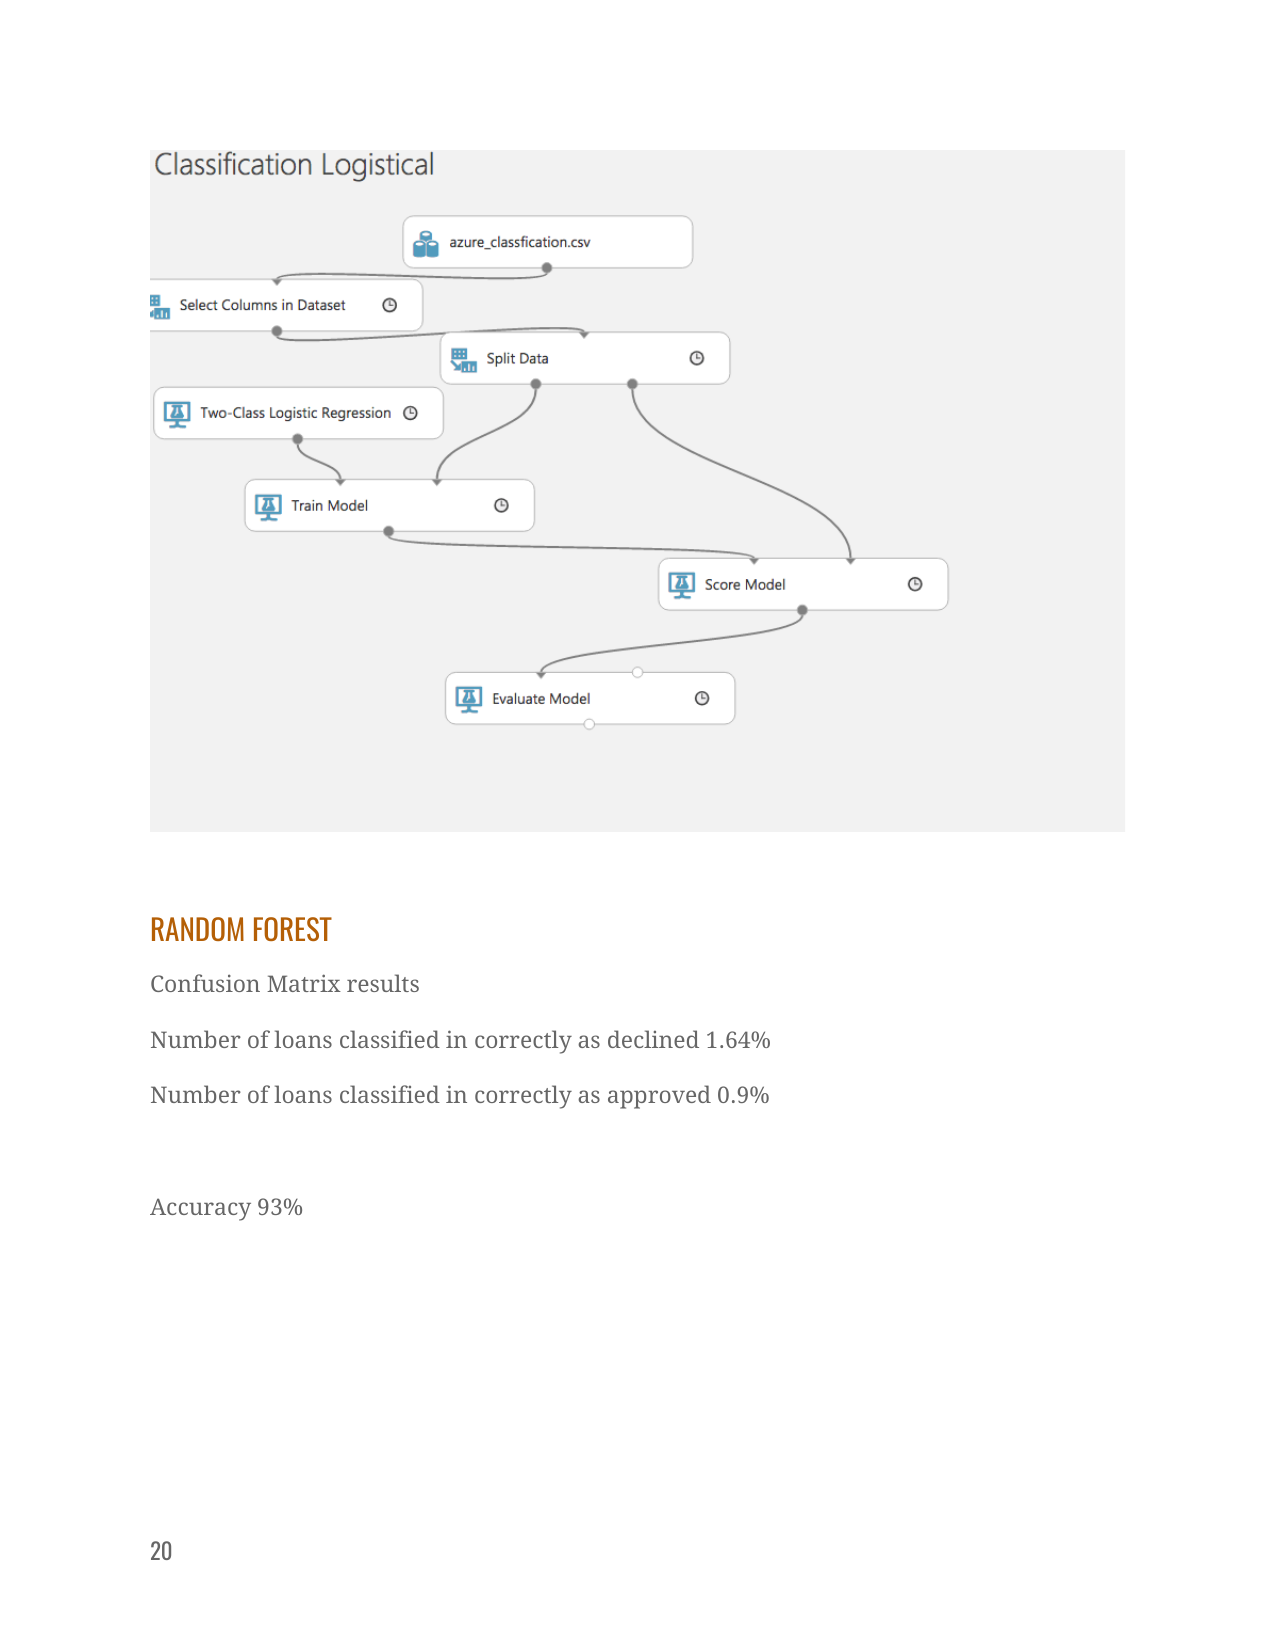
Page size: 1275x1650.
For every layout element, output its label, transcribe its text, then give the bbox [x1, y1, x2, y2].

text Number of loans classified in correctly as declined 1.64% [150, 1027, 1125, 1053]
text Confusion Matrix results [150, 971, 1125, 998]
text Number of loans classified in correctly as approved 0.9% [150, 1082, 1125, 1109]
text Accuracy 93% [150, 1194, 1125, 1221]
subtitle RANDOM FOREST [150, 907, 1125, 950]
picture [150, 150, 1125, 832]
